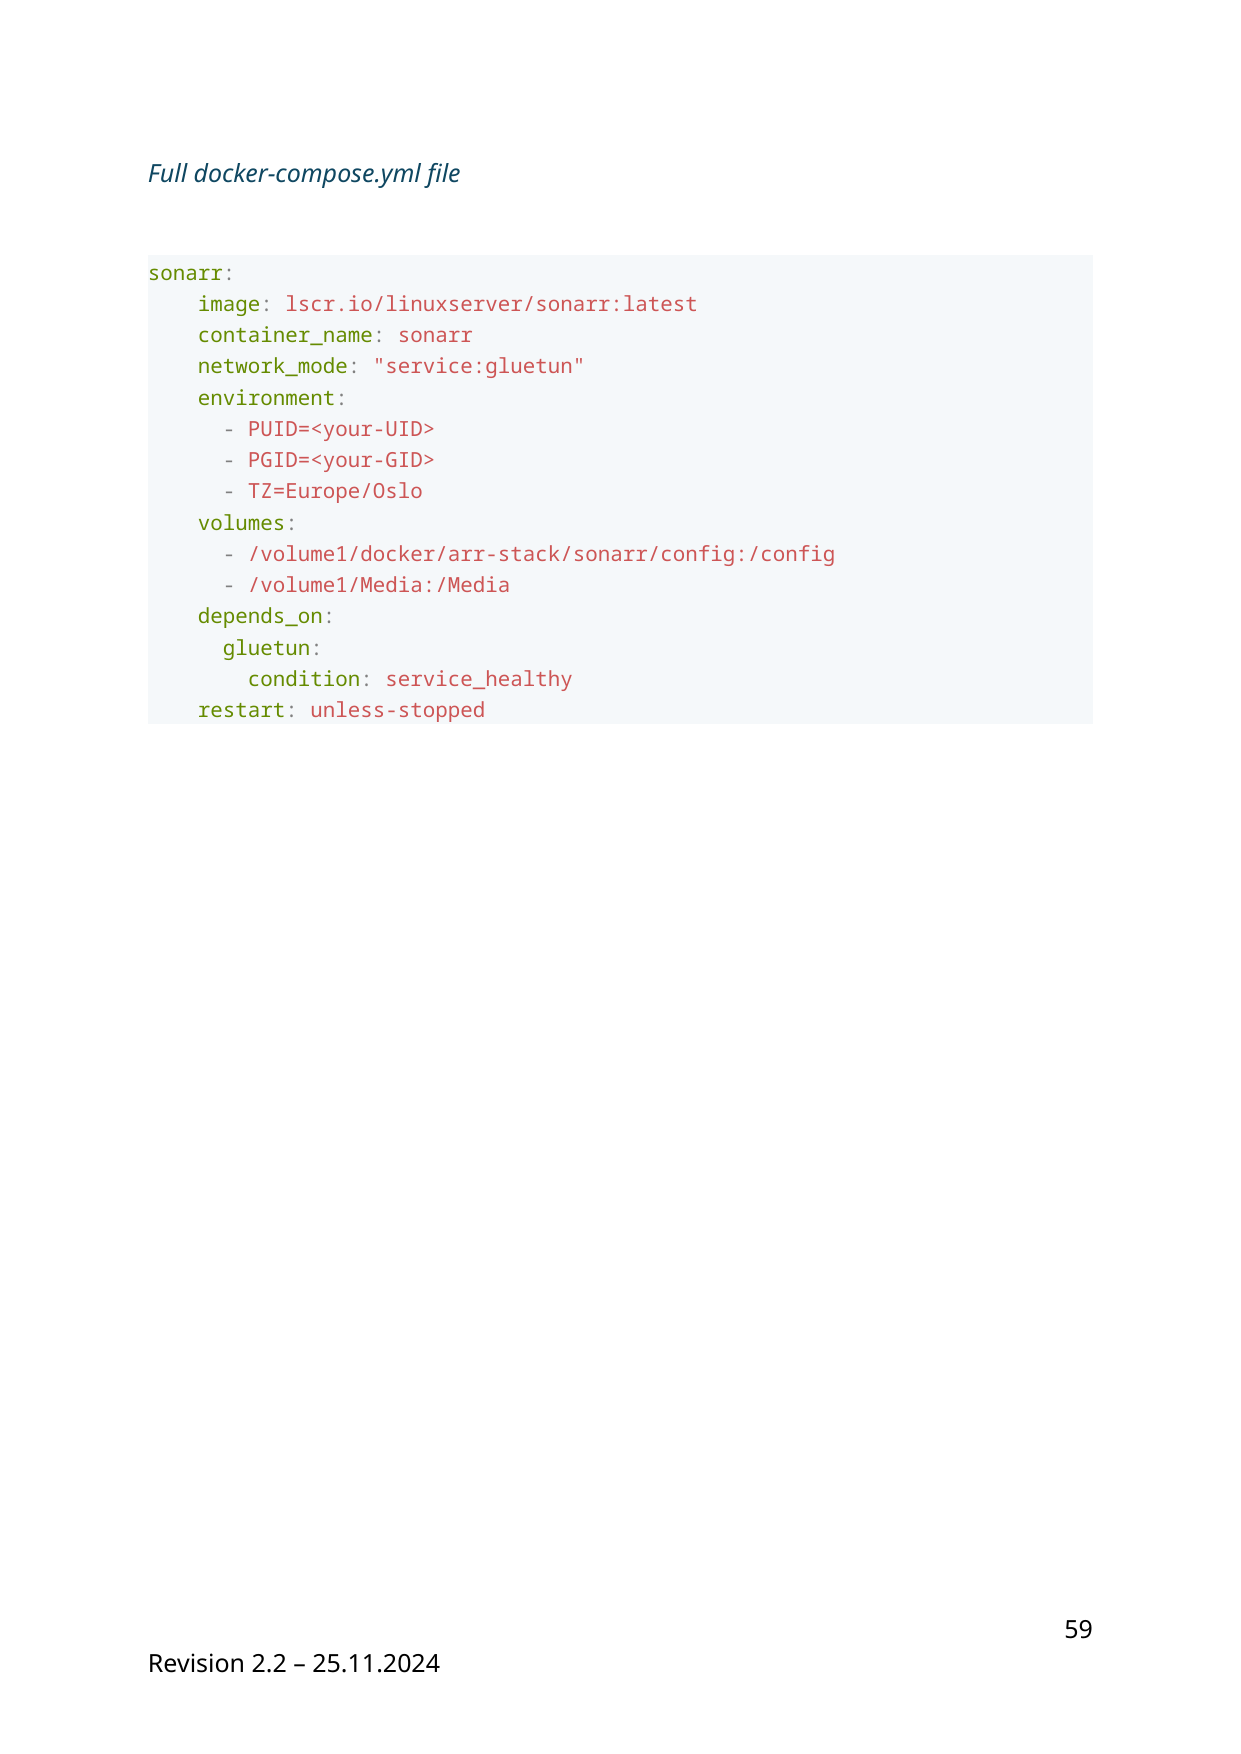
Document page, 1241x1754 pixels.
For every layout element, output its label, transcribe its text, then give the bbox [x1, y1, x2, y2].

text image: lscr.io/linuxserver/sonarr:latest [148, 286, 1093, 318]
text condition: service_healthy [148, 661, 1093, 693]
text - PGID=<your-GID> [148, 443, 1093, 474]
text gluetun: [148, 630, 1093, 661]
text container_name: sonarr [148, 318, 1093, 349]
text - TZ=Europe/Oslo [148, 474, 1093, 505]
text - /volume1/Media:/Media [148, 568, 1093, 599]
subtitle Full docker-compose.yml file [148, 156, 1093, 190]
text restart: unless-stopped [148, 693, 1093, 724]
text network_mode: "service:gluetun" [148, 349, 1093, 380]
text - PUID=<your-UID> [148, 411, 1093, 443]
text environment: [148, 380, 1093, 411]
text volumes: [148, 505, 1093, 536]
text sonarr: [148, 255, 1093, 286]
text depends_on: [148, 599, 1093, 630]
text - /volume1/docker/arr-stack/sonarr/config:/config [148, 536, 1093, 568]
